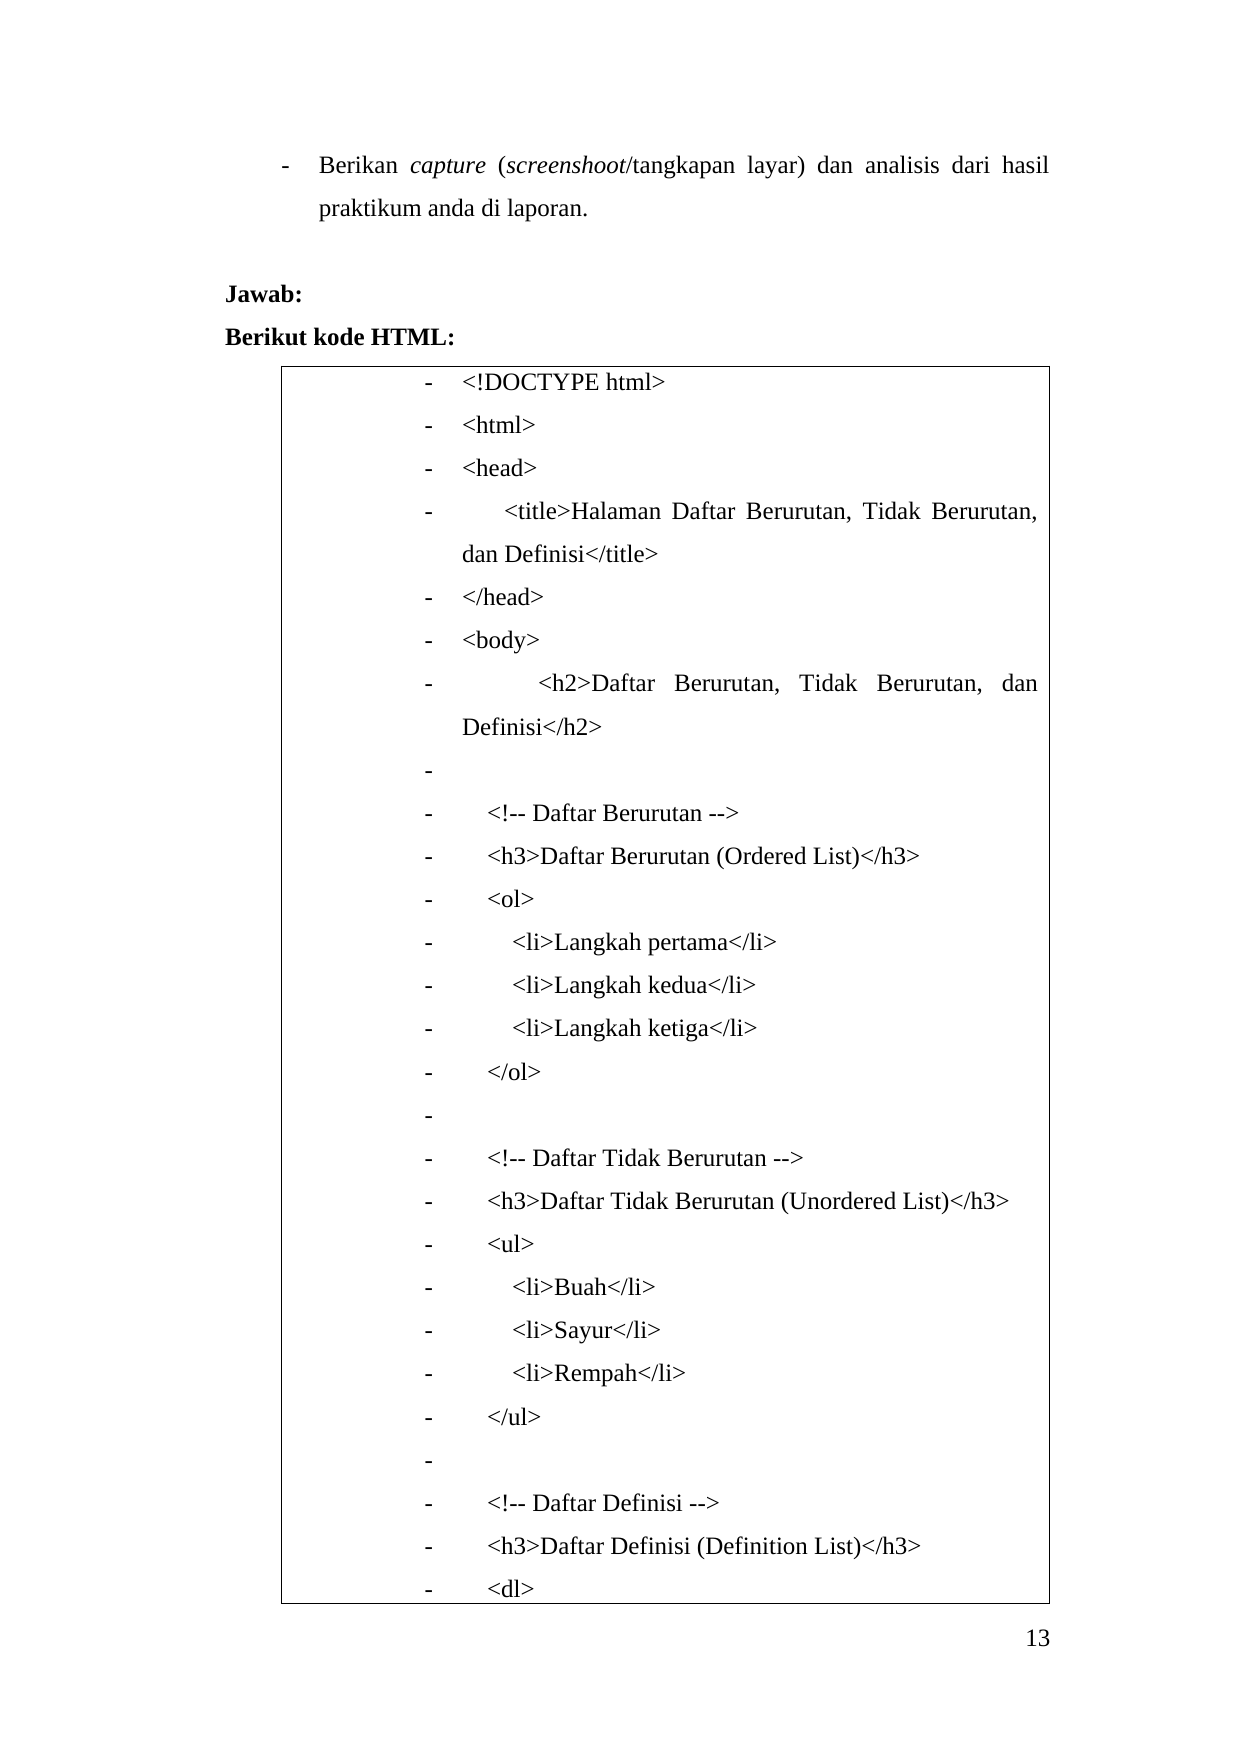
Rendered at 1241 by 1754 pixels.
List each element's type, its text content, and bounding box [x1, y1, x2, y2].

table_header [282, 367, 1049, 1603]
text Berikut kode HTML: [225, 322, 1050, 351]
text Jawab: [225, 279, 1050, 308]
list Berikan capture (screenshoot/tangkapan layar) dan analisis dari hasil praktikum anda di laporan. [281, 150, 1050, 222]
